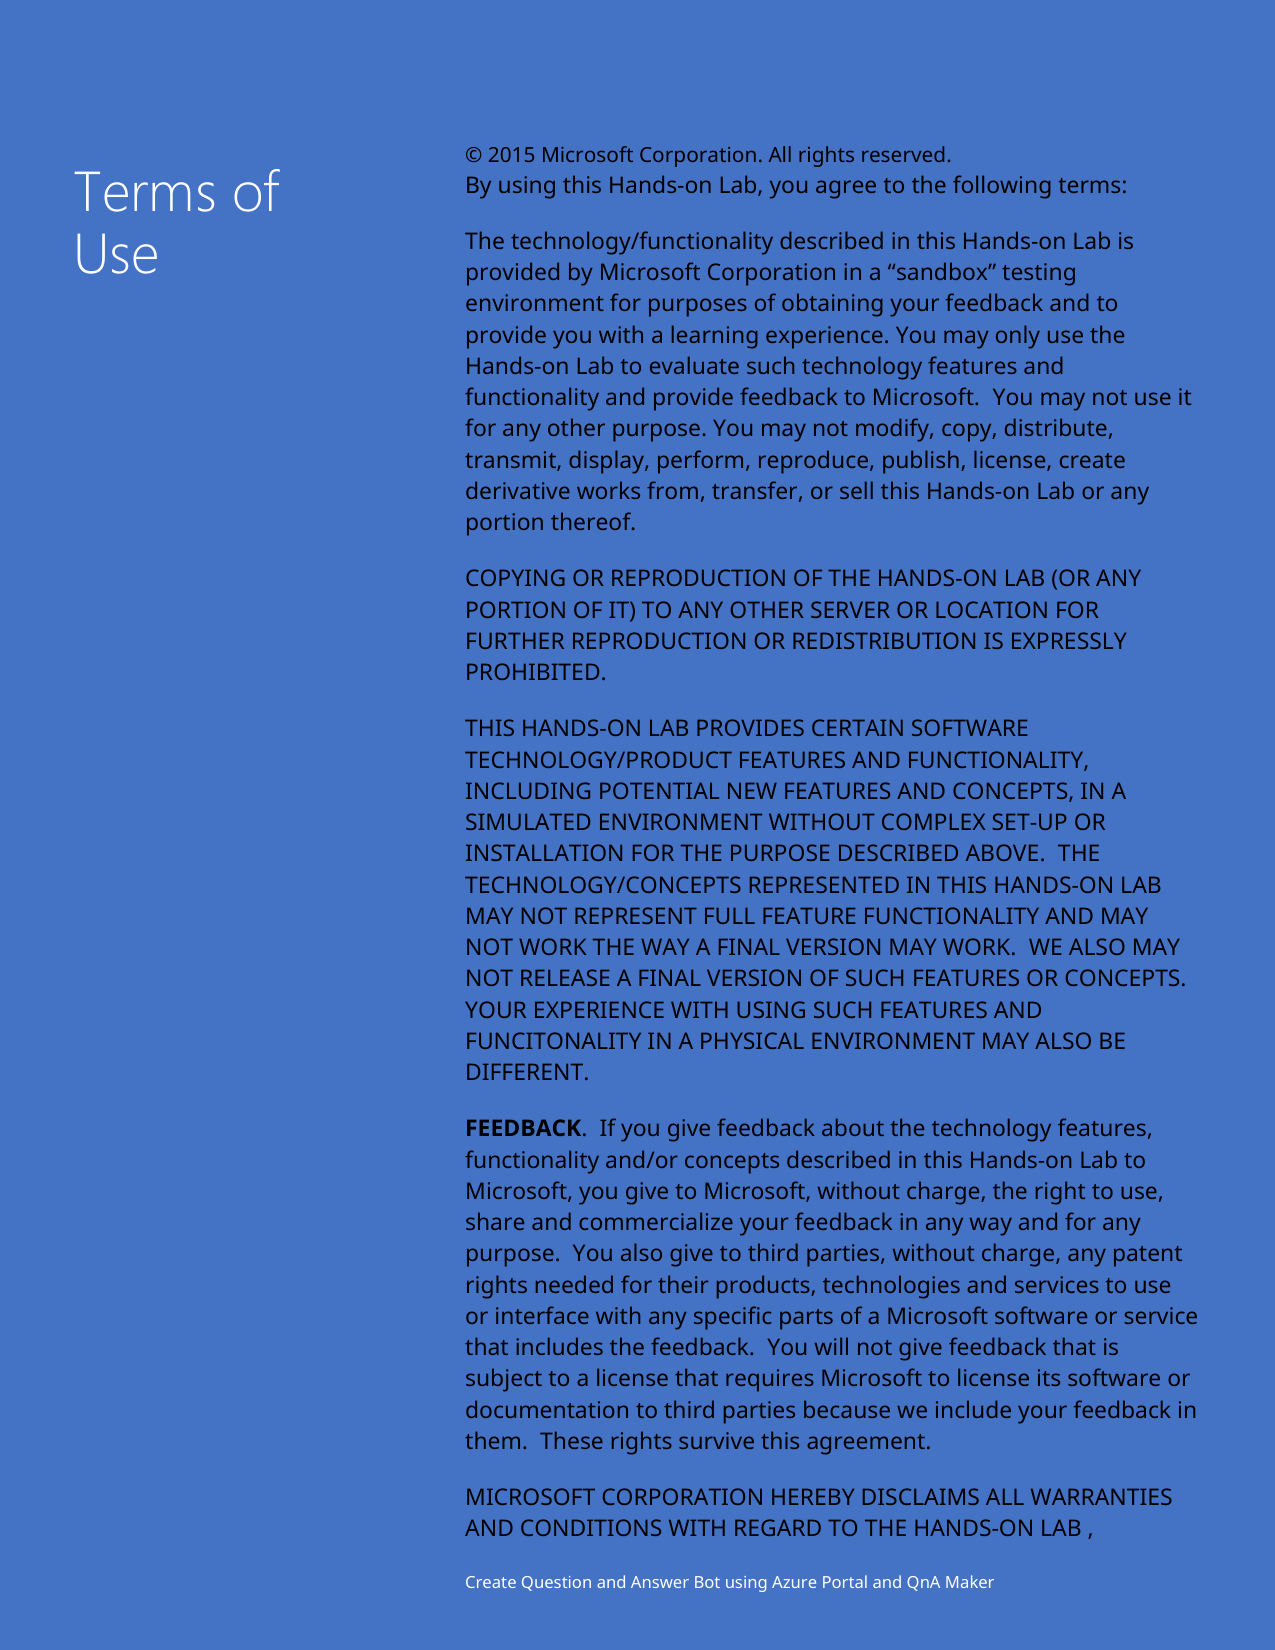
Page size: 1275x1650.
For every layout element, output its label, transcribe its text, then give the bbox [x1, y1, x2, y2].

text The technology/functionality described in this Hands-on Lab is provided by Microsoft Corporation in a “sandbox” testing environment for purposes of obtaining your feedback and to provide you with a learning experience. You may only use the Hands-on Lab to evaluate such technology features and functionality and provide feedback to Microsoft. You may not use it for any other purpose. You may not modify, copy, distribute, transmit, display, perform, reproduce, publish, license, create derivative works from, transfer, or sell this Hands-on Lab or any portion thereof. [465, 225, 1200, 537]
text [465, 1481, 1200, 1544]
table_header Terms of Use [54, 142, 391, 479]
text FEEDBACK. If you give feedback about the technology features, functionality and/or concepts described in this Hands-on Lab to Microsoft, you give to Microsoft, without charge, the right to use, share and commercialize your feedback in any way and for any purpose. You also give to third parties, without charge, any patent rights needed for their products, technologies and services to use or interface with any specific parts of a Microsoft software or service that includes the feedback. You will not give feedback that is subject to a license that requires Microsoft to license its software or documentation to third parties because we include your feedback in them. These rights survive this agreement. [465, 1112, 1200, 1456]
text COPYING OR REPRODUCTION OF THE HANDS-ON LAB (OR ANY PORTION OF IT) TO ANY OTHER SERVER OR LOCATION FOR FURTHER REPRODUCTION OR REDISTRIBUTION IS EXPRESSLY PROHIBITED. [465, 562, 1200, 687]
text © 2015 Microsoft Corporation. All rights reserved. [465, 140, 1200, 169]
text THIS HANDS-ON LAB PROVIDES CERTAIN SOFTWARE TECHNOLOGY/PRODUCT FEATURES AND FUNCTIONALITY, INCLUDING POTENTIAL NEW FEATURES AND CONCEPTS, IN A SIMULATED ENVIRONMENT WITHOUT COMPLEX SET-UP OR INSTALLATION FOR THE PURPOSE DESCRIBED ABOVE. THE TECHNOLOGY/CONCEPTS REPRESENTED IN THIS HANDS-ON LAB MAY NOT REPRESENT FULL FEATURE FUNCTIONALITY AND MAY NOT WORK THE WAY A FINAL VERSION MAY WORK. WE ALSO MAY NOT RELEASE A FINAL VERSION OF SUCH FEATURES OR CONCEPTS. YOUR EXPERIENCE WITH USING SUCH FEATURES AND FUNCITONALITY IN A PHYSICAL ENVIRONMENT MAY ALSO BE DIFFERENT. [465, 712, 1200, 1087]
text By using this Hands-on Lab, you agree to the following terms: [465, 169, 1200, 200]
